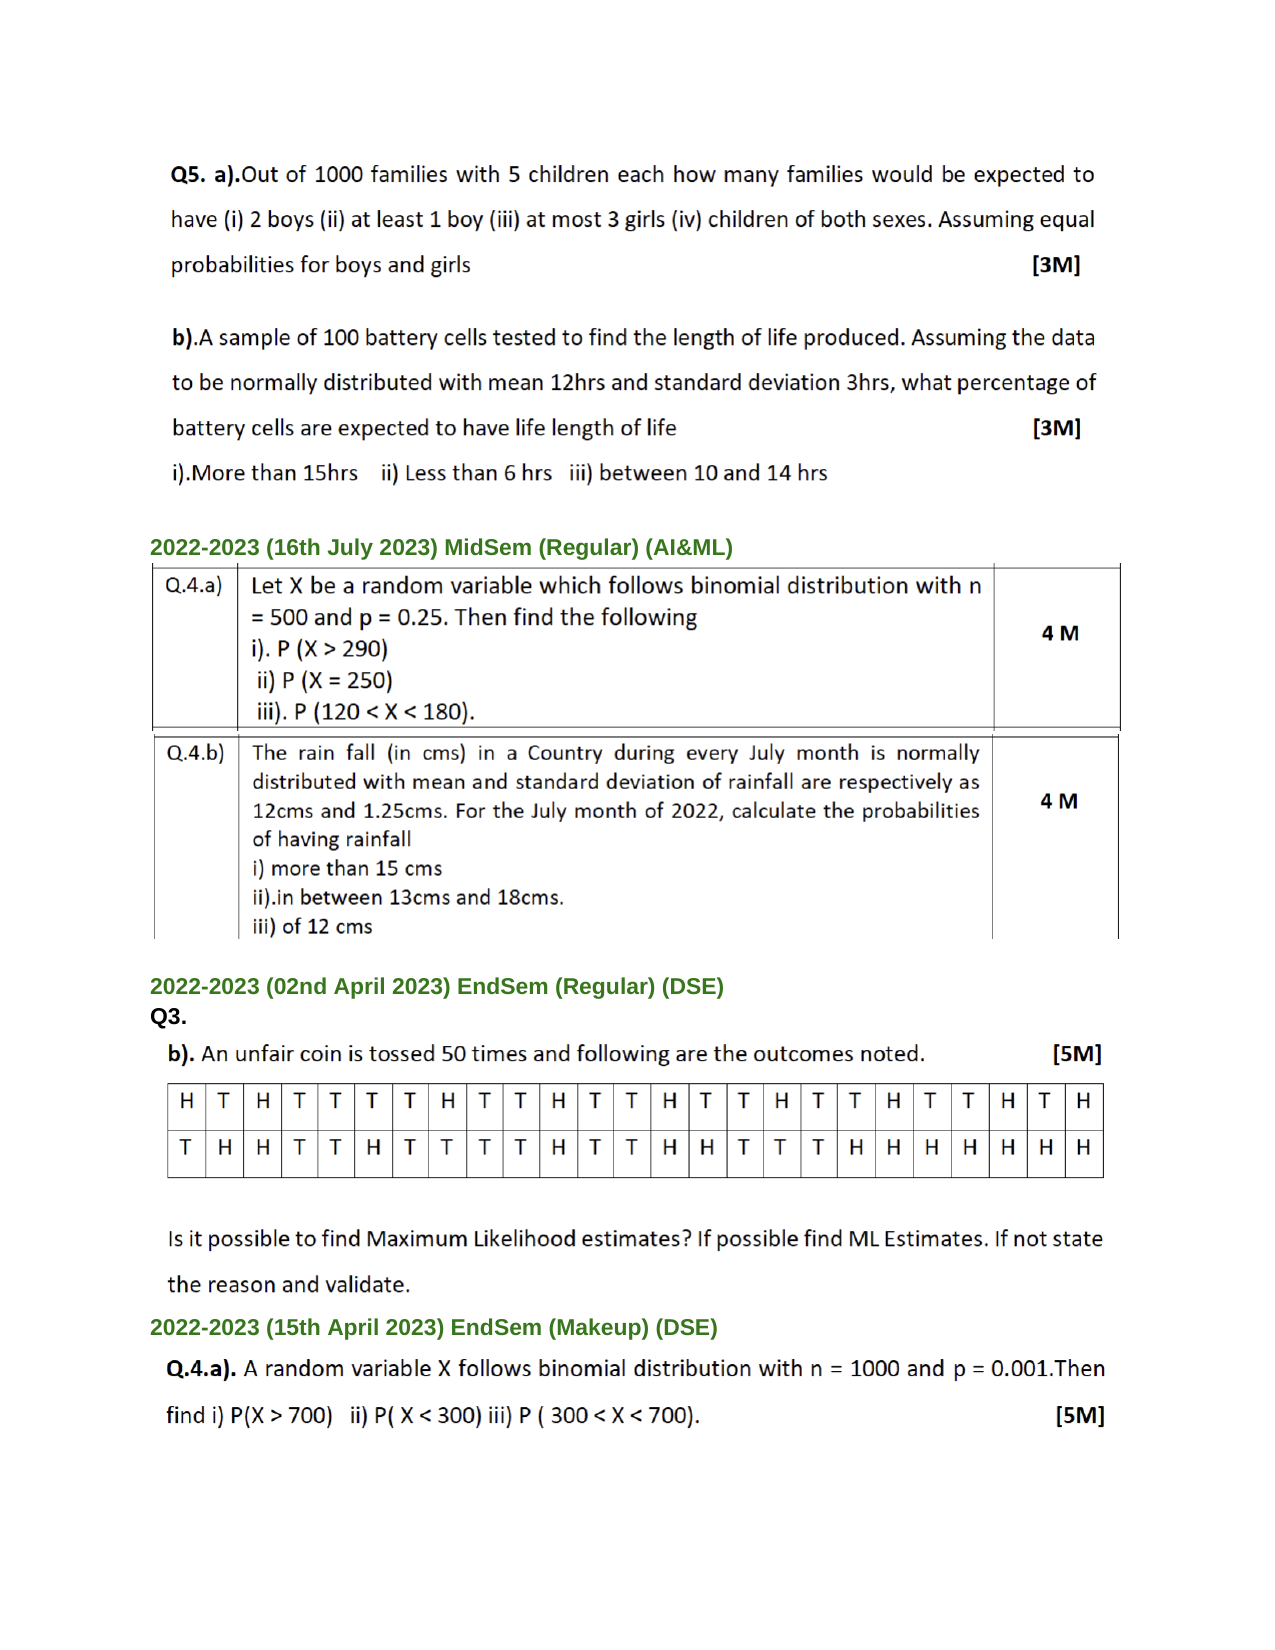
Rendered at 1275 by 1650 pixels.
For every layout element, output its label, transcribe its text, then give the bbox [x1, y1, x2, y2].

picture [150, 1344, 1125, 1441]
picture [150, 306, 1125, 500]
text 2022-2023 (02nd April 2023) EndSem (Regular) (DSE) [150, 973, 1125, 999]
text Q3. [150, 1003, 1125, 1029]
picture [150, 734, 1125, 939]
picture [150, 563, 1125, 731]
picture [150, 1033, 1125, 1311]
picture [150, 150, 1125, 302]
text 2022-2023 (15th April 2023) EndSem (Makeup) (DSE) [150, 1314, 1125, 1340]
text 2022-2023 (16th July 2023) MidSem (Regular) (AI&ML) [150, 534, 1125, 560]
